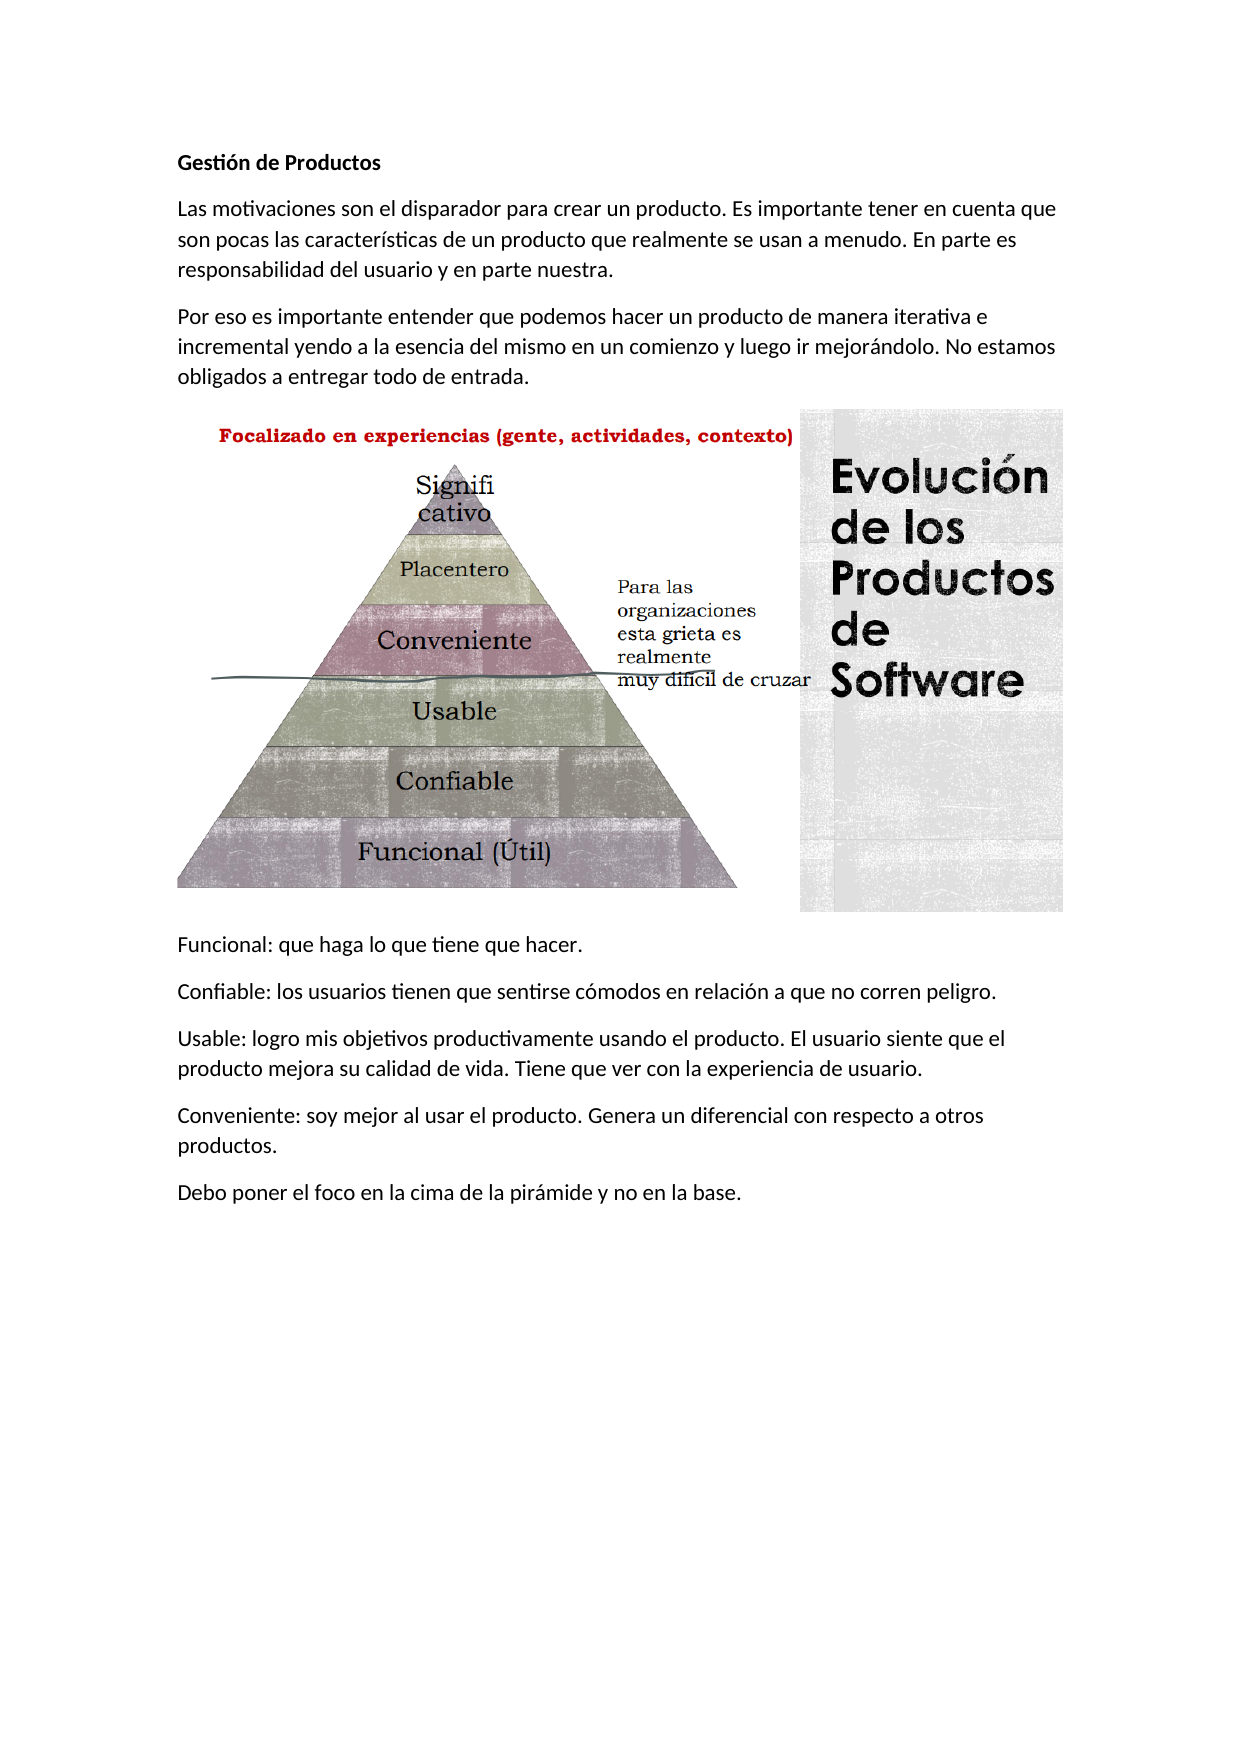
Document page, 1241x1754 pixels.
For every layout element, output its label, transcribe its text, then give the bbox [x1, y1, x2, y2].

text Conveniente: soy mejor al usar el producto. Genera un diferencial con respecto a otros productos. [177, 1101, 1063, 1159]
text Funcional: que haga lo que tiene que hacer. [177, 931, 1063, 958]
text Por eso es importante entender que podemos hacer un producto de manera iterativa e incremental yendo a la esencia del mismo en un comienzo y luego ir mejorándolo. No estamos obligados a entregar todo de entrada. [177, 302, 1063, 390]
picture [177, 409, 1063, 912]
text Gestión de Productos [177, 148, 1063, 176]
text Las motivaciones son el disparador para crear un producto. Es importante tener en cuenta que son pocas las características de un producto que realmente se usan a menudo. En parte es responsabilidad del usuario y en parte nuestra. [177, 194, 1063, 283]
text Confiable: los usuarios tienen que sentirse cómodos en relación a que no corren peligro. [177, 977, 1063, 1005]
text Debo poner el foco en la cima de la pirámide y no en la base. [177, 1178, 1063, 1206]
text Usable: logro mis objetivos productivamente usando el producto. El usuario siente que el producto mejora su calidad de vida. Tiene que ver con la experiencia de usuario. [177, 1024, 1063, 1082]
